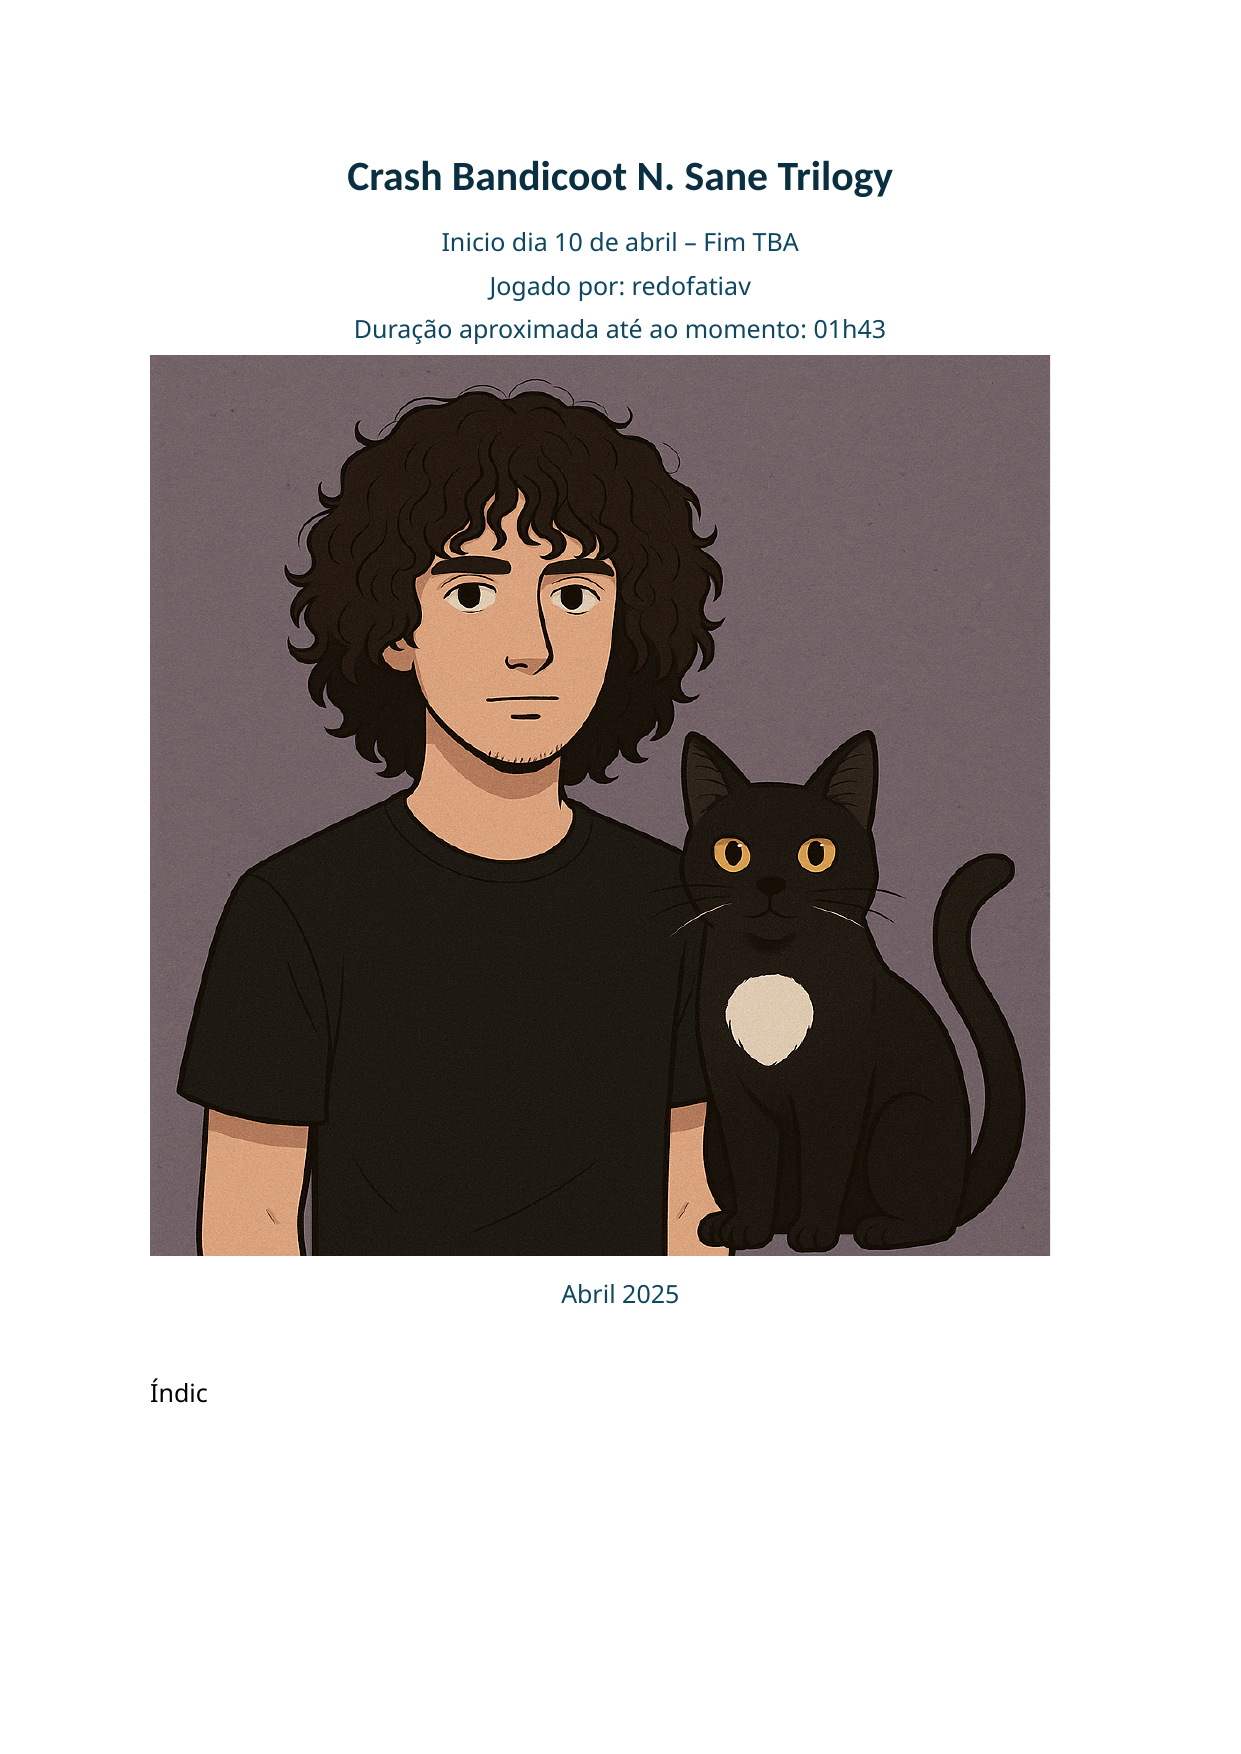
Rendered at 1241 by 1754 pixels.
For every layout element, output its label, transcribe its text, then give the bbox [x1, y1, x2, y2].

text Crash Bandicoot N. Sane Trilogy [150, 150, 1090, 201]
subtitle Duração aproximada até ao momento: 01h43 [150, 312, 1090, 346]
subtitle Abril 2025 [150, 1277, 1090, 1311]
subtitle Jogado por: redofatiav [150, 268, 1090, 302]
subtitle Inicio dia 10 de abril – Fim TBA [150, 225, 1090, 259]
picture [150, 355, 1050, 1256]
